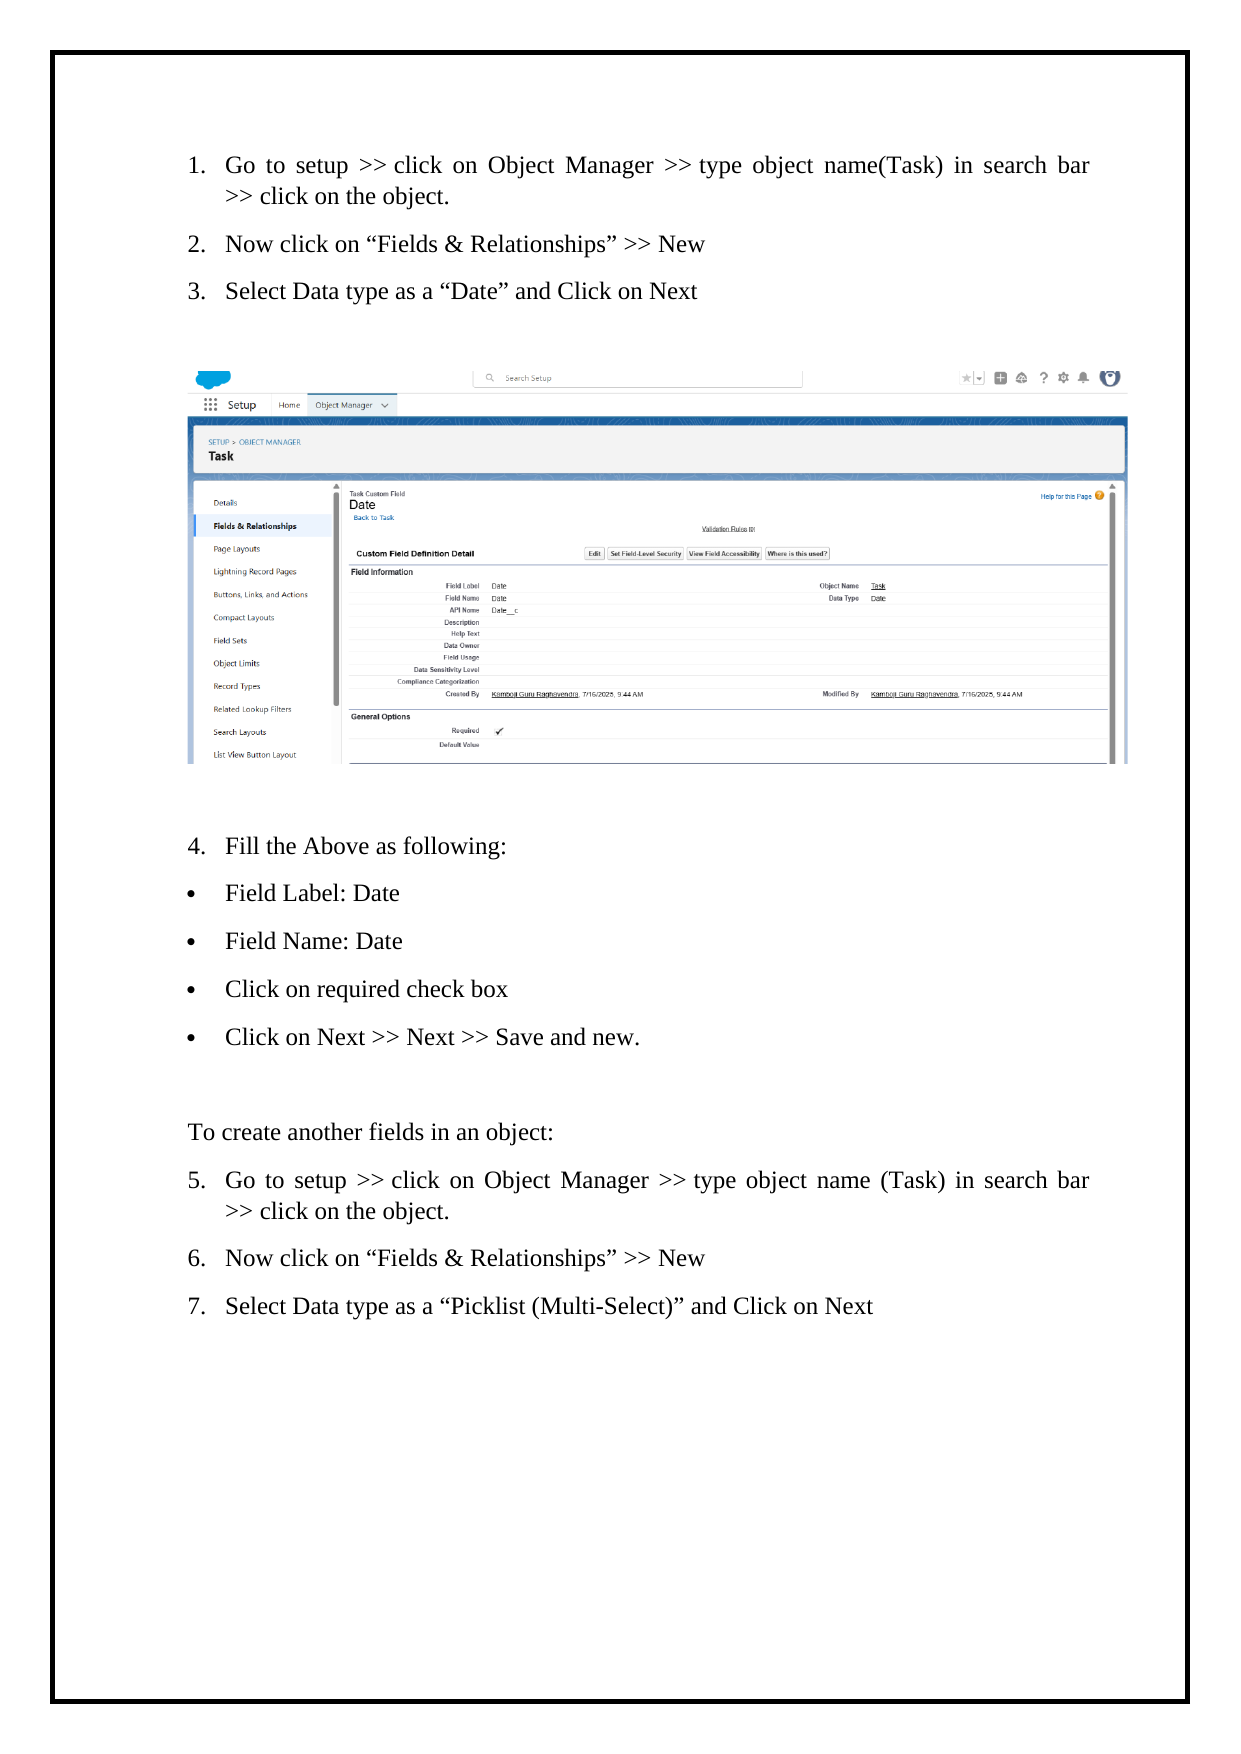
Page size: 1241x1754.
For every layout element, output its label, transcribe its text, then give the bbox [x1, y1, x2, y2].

list Go to setup >> click on Object Manager >> type object name (Task) in search bar >> click on the object. [187, 1165, 1090, 1224]
list Select Data type as a “Picklist (Multi-Select)” and Click on Next [187, 1291, 1090, 1320]
list Click on Next >> Next >> Save and new. [187, 1022, 1090, 1050]
list Click on required check box [187, 974, 1090, 1003]
picture [187, 371, 1128, 764]
text To create another fields in an object: [187, 1117, 1090, 1146]
list Now click on “Fields & Relationships” >> New [187, 229, 1090, 257]
list Now click on “Fields & Relationships” >> New [187, 1243, 1090, 1272]
list Field Label: Date [187, 878, 1090, 907]
list Select Data type as a “Date” and Click on Next [187, 276, 1090, 305]
list Field Name: Date [187, 926, 1090, 955]
list Fill the Above as following: [187, 831, 1090, 859]
list Go to setup >> click on Object Manager >> type object name(Task) in search bar >> click on the object. [187, 150, 1090, 210]
